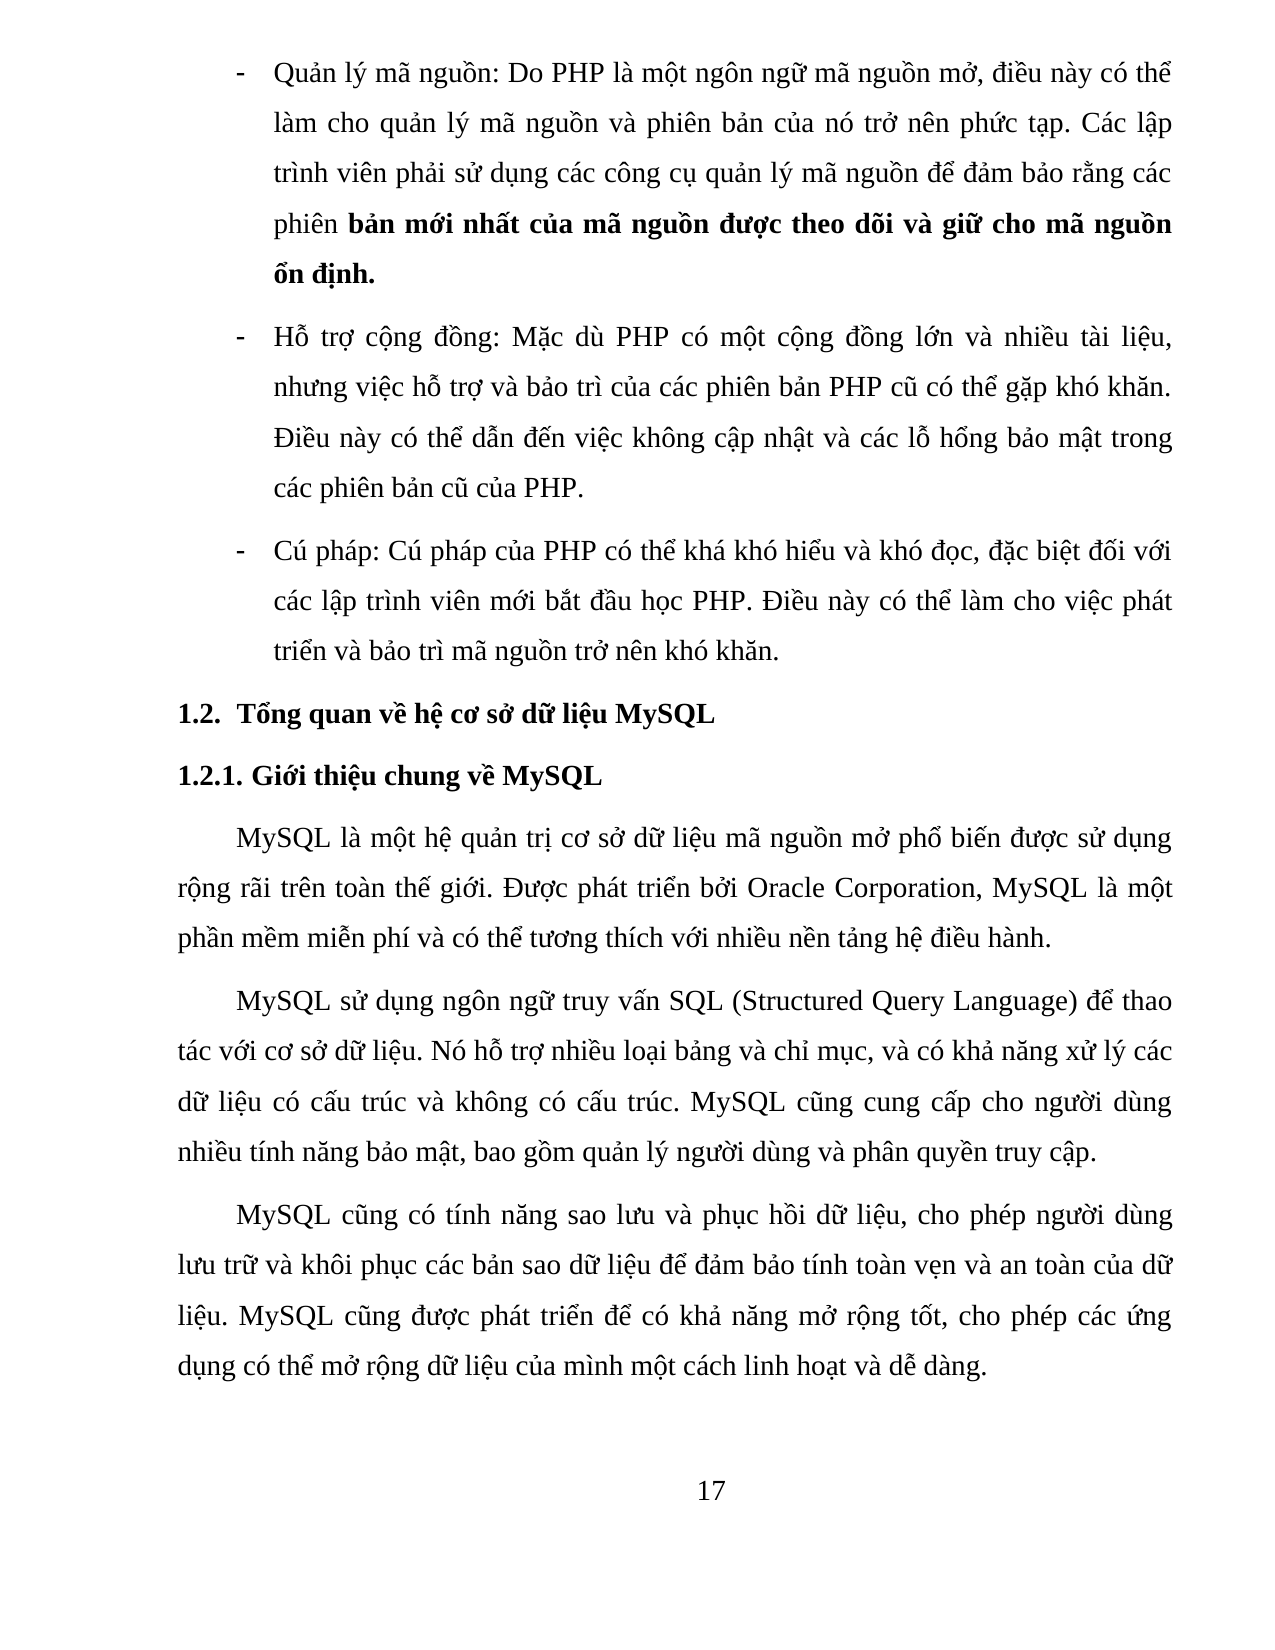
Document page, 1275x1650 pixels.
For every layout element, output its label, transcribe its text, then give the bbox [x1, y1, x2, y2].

subtitle Giới thiệu chung về MySQL [177, 758, 1157, 792]
list Quản lý mã nguồn: Do PHP là một ngôn ngữ mã nguồn mở, điều này có thể làm cho quản lý mã nguồn và phiên bản của nó trở nên phức tạp. Các lập trình viên phải sử dụng các công cụ quản lý mã nguồn để đảm bảo rằng các phiên bản mới nhất của mã nguồn được theo dõi và giữ cho mã nguồn ổn định. [236, 55, 1174, 290]
list Cú pháp: Cú pháp của PHP có thể khá khó hiểu và khó đọc, đặc biệt đối với các lập trình viên mới bắt đầu học PHP. Điều này có thể làm cho việc phát triển và bảo trì mã nguồn trở nên khó khăn. [236, 533, 1174, 667]
text MySQL cũng có tính năng sao lưu và phục hồi dữ liệu, cho phép người dùng lưu trữ và khôi phục các bản sao dữ liệu để đảm bảo tính toàn vẹn và an toàn của dữ liệu. MySQL cũng được phát triển để có khả năng mở rộng tốt, cho phép các ứng dụng có thể mở rộng dữ liệu của mình một cách linh hoạt và dễ dàng. [177, 1197, 1174, 1381]
subtitle Tổng quan về hệ cơ sở dữ liệu MySQL [177, 696, 1157, 730]
list Hỗ trợ cộng đồng: Mặc dù PHP có một cộng đồng lớn và nhiều tài liệu, nhưng việc hỗ trợ và bảo trì của các phiên bản PHP cũ có thể gặp khó khăn. Điều này có thể dẫn đến việc không cập nhật và các lỗ hổng bảo mật trong các phiên bản cũ của PHP. [236, 319, 1174, 503]
text MySQL sử dụng ngôn ngữ truy vấn SQL (Structured Query Language) để thao tác với cơ sở dữ liệu. Nó hỗ trợ nhiều loại bảng và chỉ mục, và có khả năng xử lý các dữ liệu có cấu trúc và không có cấu trúc. MySQL cũng cung cấp cho người dùng nhiều tính năng bảo mật, bao gồm quản lý người dùng và phân quyền truy cập. [177, 983, 1174, 1168]
text MySQL là một hệ quản trị cơ sở dữ liệu mã nguồn mở phổ biến được sử dụng rộng rãi trên toàn thế giới. Được phát triển bởi Oracle Corporation, MySQL là một phần mềm miễn phí và có thể tương thích với nhiều nền tảng hệ điều hành. [177, 820, 1174, 954]
